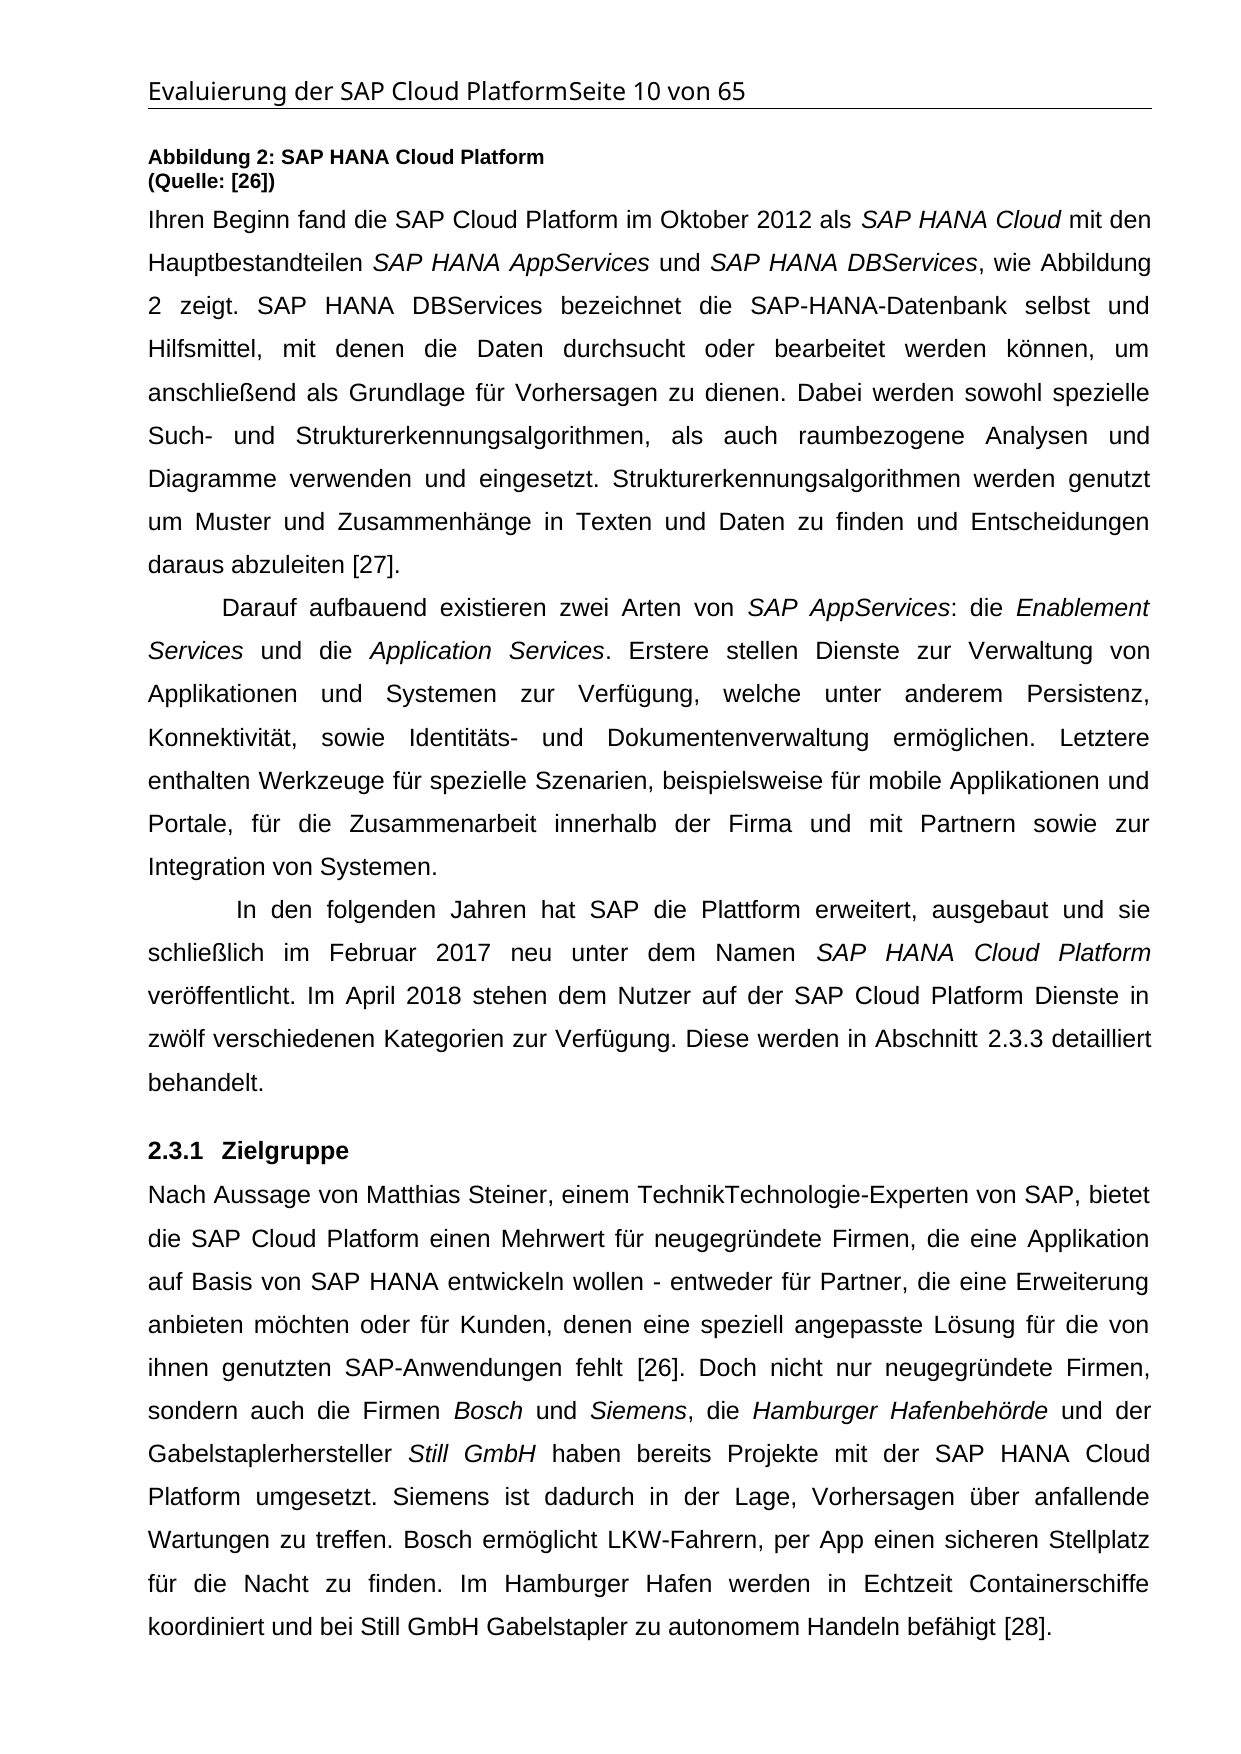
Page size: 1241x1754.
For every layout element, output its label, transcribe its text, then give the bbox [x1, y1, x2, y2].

text Nach Aussage von Matthias Steiner, einem -Experten von SAP, bietet die SAP Cloud Platform einen Mehrwert für neugegründete Firmen, die eine Applikation auf Basis von SAP HANA entwickeln wollen - entweder für Partner, die eine Erweiterung anbieten möchten oder für Kunden, denen eine speziell angepasste Lösung für die von ihnen genutzten SAP-Anwendungen fehlt . Doch nicht nur neue Firmen, sondern auch die Firmen Bosch und Siemens, die Hamburger Hafenbehörde und der Gabelstaplerhersteller Still GmbH haben bereits Projekte mit der SAP Cloud Platform umgesetzt. Siemens ist dadurch in der Lage, Vorhersagen über anfallende Wartungen zu treffen. Bosch ermöglicht LKW-Fahrern per App einen sicheren Stellplatz für die Nacht zu finden. Im Hamburger Hafen werden in Echtzeit Containerschiffe koordiniert und bei Still GmbH Gabelstapler zu autonomem Handeln befähigt . [148, 1181, 1152, 1641]
text Darauf aufbauend existieren zwei Arten von SAP AppServices: die Enablement Services und die Application Services. Erstere stellen Dienste zur Verwaltung von Applikationen und Systemen zur Verfügung, welche unter anderem Persistenz, Konnektivität, sowie Identitäts- und Dokumentenverwaltung ermöglichen. Letztere enthalten Werkzeuge für spezielle Szenarien, beispielsweise für mobile Applikationen und Portale, für die Zusammenarbeit innerhalb der Firma und mit Partnern sowie zur Integration von Systemen. [148, 593, 1152, 881]
text (Quelle: ) [148, 169, 1152, 193]
text Ihren Beginn fand die SAP Cloud Platform im Oktober 2012 als SAP HANA Cloud mit den Hauptbestandteilen SAP HANA AppServices und SAP HANA DBServices, wie Abbildung 2 zeigt. SAP HANA DBServices bezeichnet die SAP-HANA-Datenbank selbst und Hilfsmittel, mit denen die Daten durchsucht oder bearbeitet werden können, um anschließend als Grundlage für Vorhersagen zu dienen. Dabei werden sowohl spezielle Such- und Strukturerkennungsalgorithmen, als auch raumbezogene Analysen und Diagramme verwenden und eingesetzt. Strukturerkennungsalgorithmen werden genutzt um Muster und Zusammenhänge in Texten und Daten zu finden und Entscheidungen daraus abzuleiten . [148, 205, 1152, 579]
subtitle Zielgruppe [148, 1136, 1152, 1164]
text In den folgenden Jahren hat SAP die Plattform erweitert, ausgebaut und sie schließlich im Februar 2017 neu unter dem Namen SAP Cloud Platform veröffentlicht. Im April 2018 stehen dem Nutzer auf der SAP Cloud Platform Dienste in zwölf verschiedenen Kategorien zur Verfügung. Diese werden in Abschnitt 2.3.3 detailliert behandelt. [148, 895, 1152, 1096]
